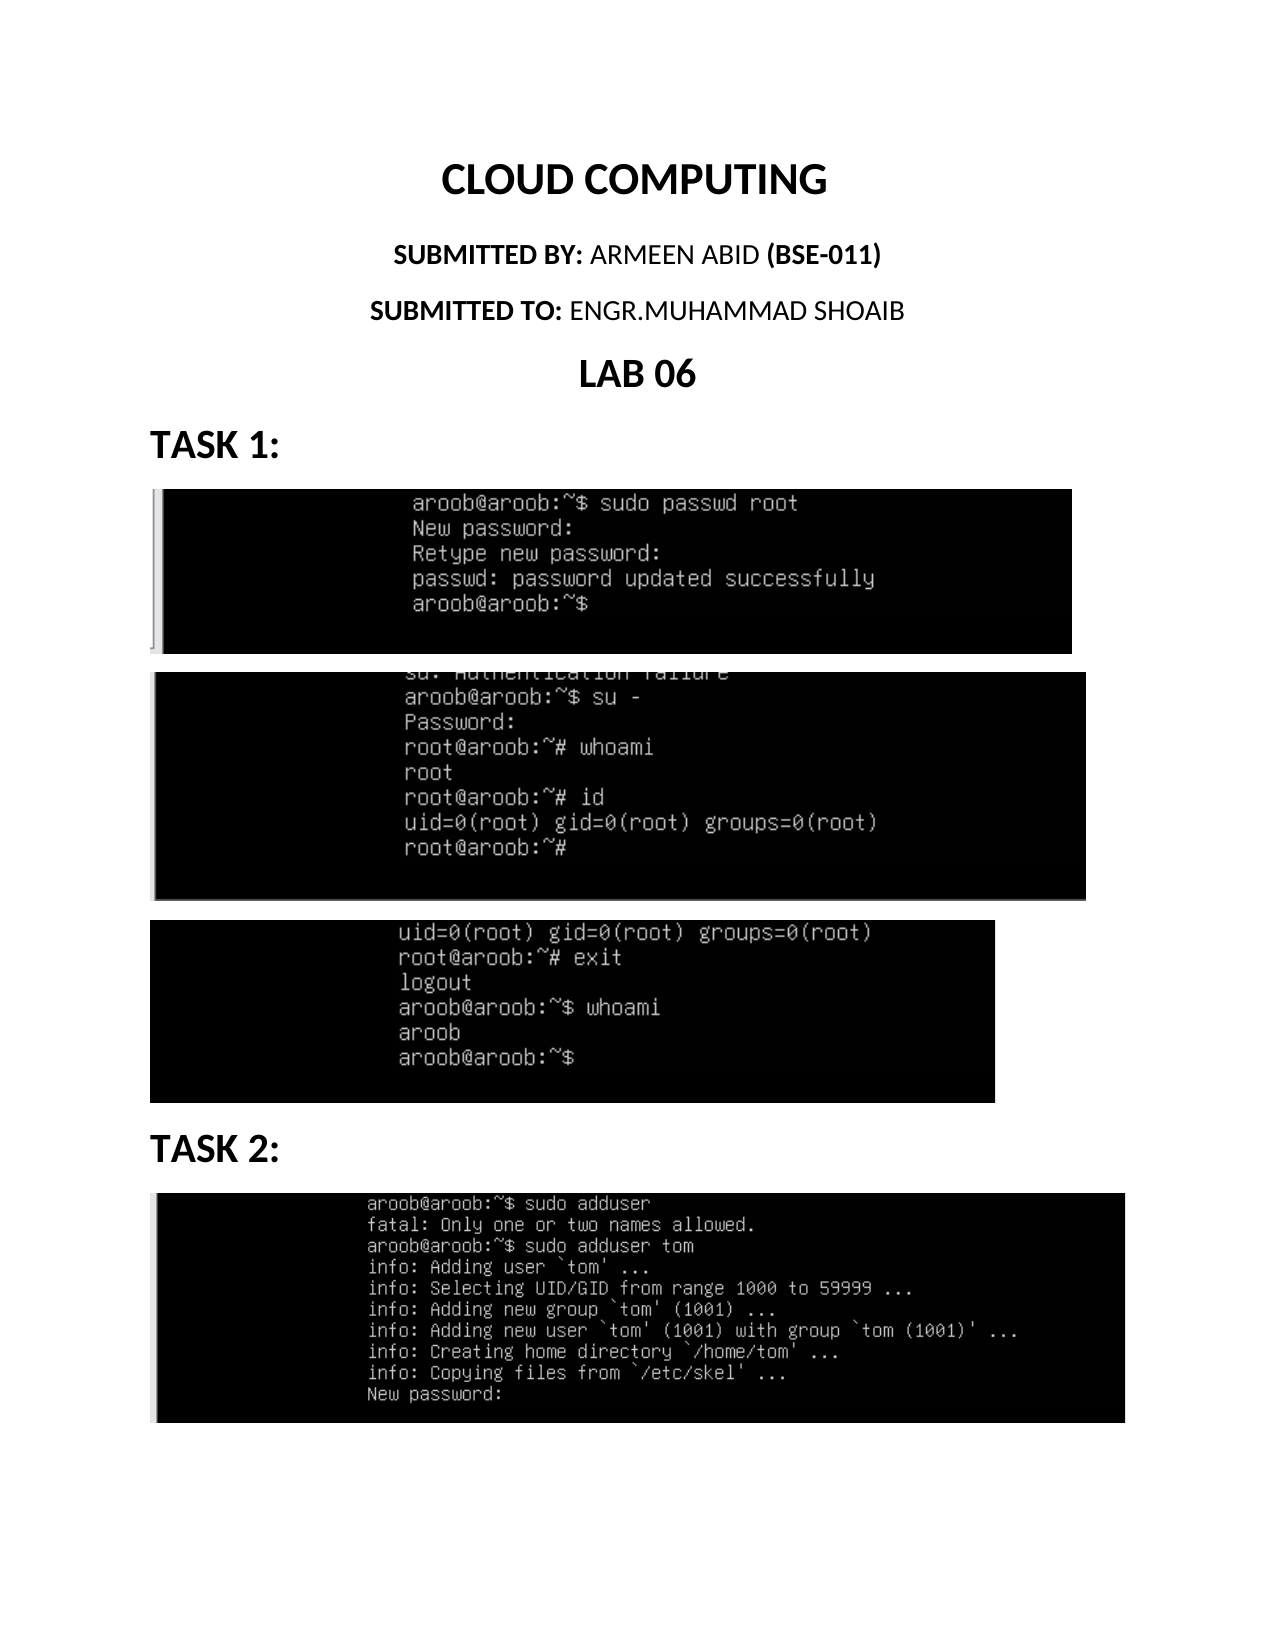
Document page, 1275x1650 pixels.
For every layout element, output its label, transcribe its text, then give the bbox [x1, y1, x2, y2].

picture [150, 1193, 1125, 1423]
text TASK 2: [150, 1122, 1125, 1173]
picture [150, 489, 1072, 654]
picture [150, 920, 996, 1103]
text SUBMITTED TO: ENGR.MUHAMMAD SHOAIB [150, 292, 1125, 327]
text CLOUD COMPUTING [150, 150, 1119, 206]
text TASK 1: [150, 418, 1125, 469]
picture [150, 672, 1086, 901]
text SUBMITTED BY: ARMEEN ABID (BSE-011) [150, 236, 1125, 272]
text LAB 06 [150, 347, 1125, 397]
